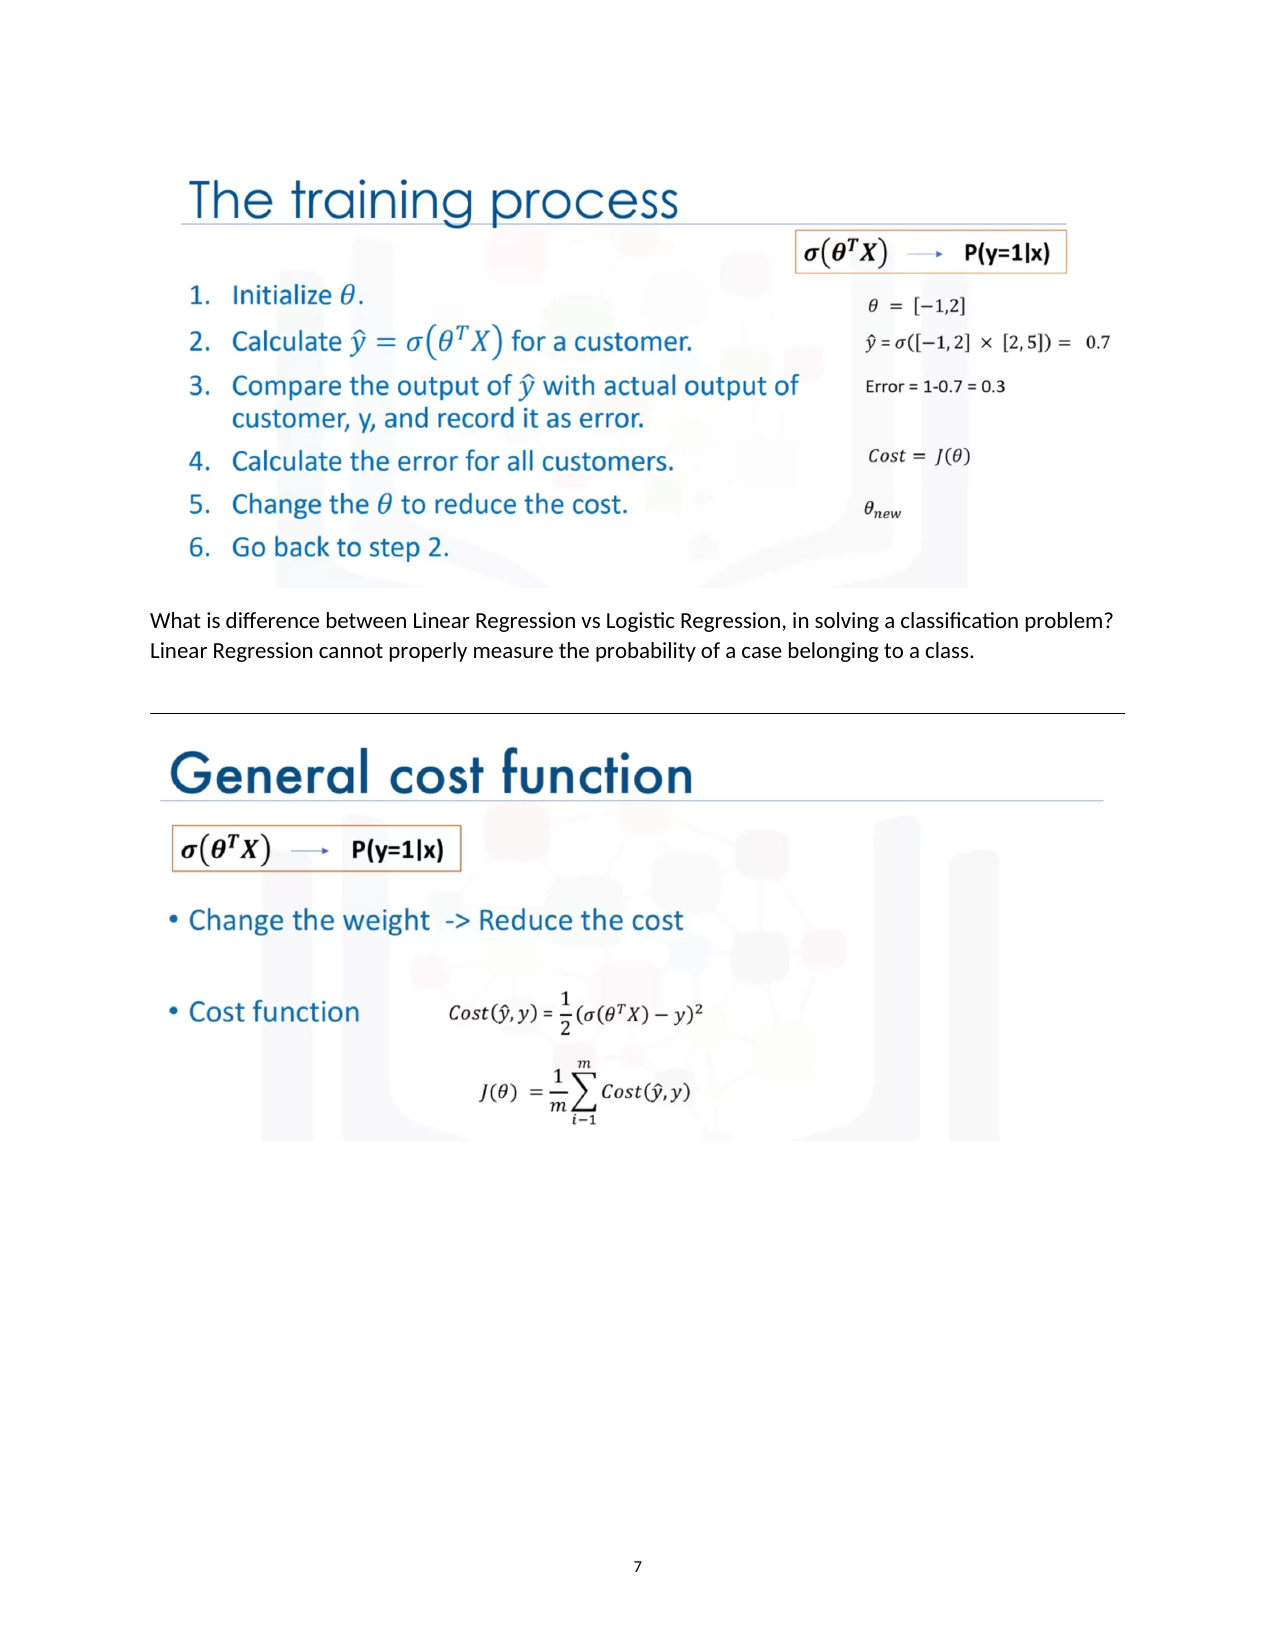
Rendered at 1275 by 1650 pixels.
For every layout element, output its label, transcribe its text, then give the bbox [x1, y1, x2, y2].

text What is difference between Linear Regression vs Logistic Regression, in solving a classification problem? Linear Regression cannot properly measure the probability of a case belonging to a class. [150, 606, 1125, 664]
picture [150, 733, 1125, 1141]
picture [150, 150, 1125, 588]
